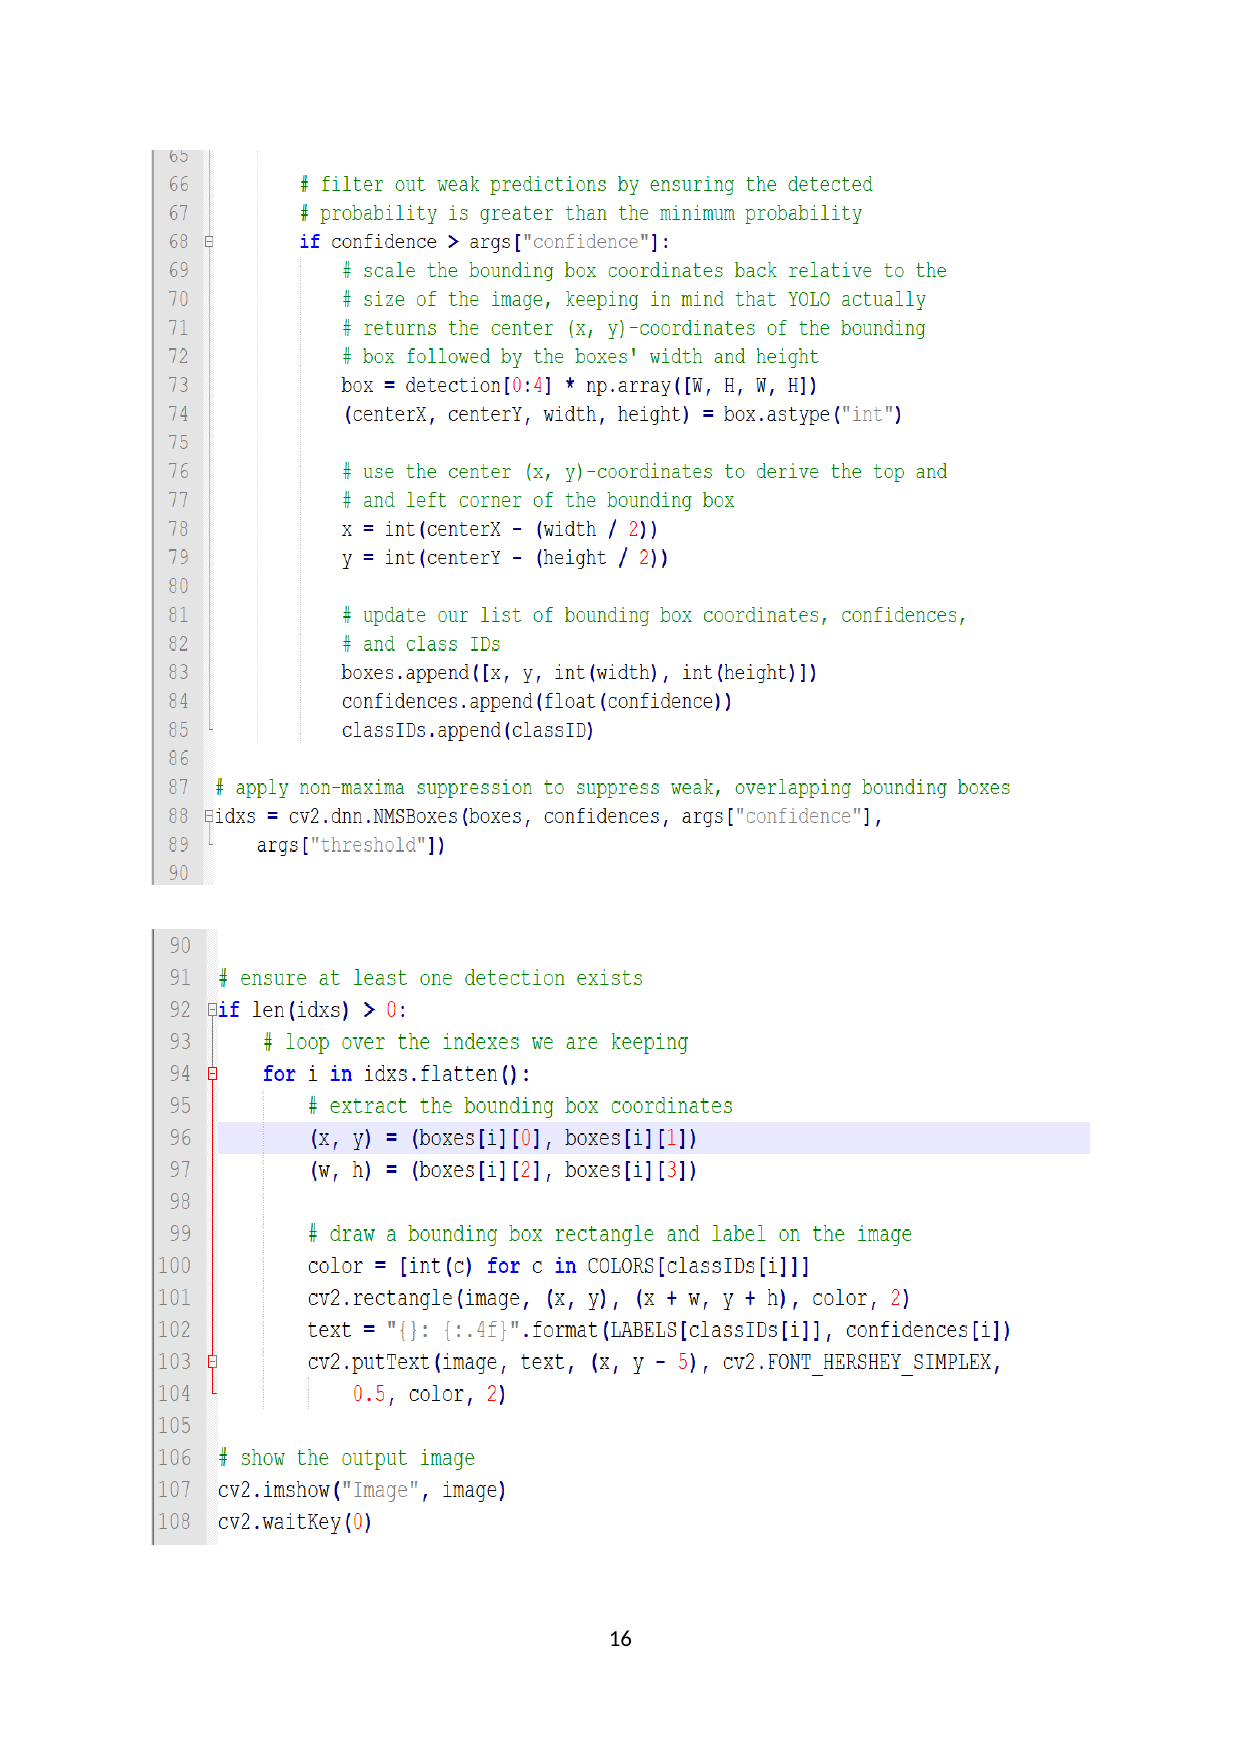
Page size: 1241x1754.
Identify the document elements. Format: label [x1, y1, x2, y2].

picture [150, 929, 1091, 1545]
picture [150, 150, 1091, 885]
